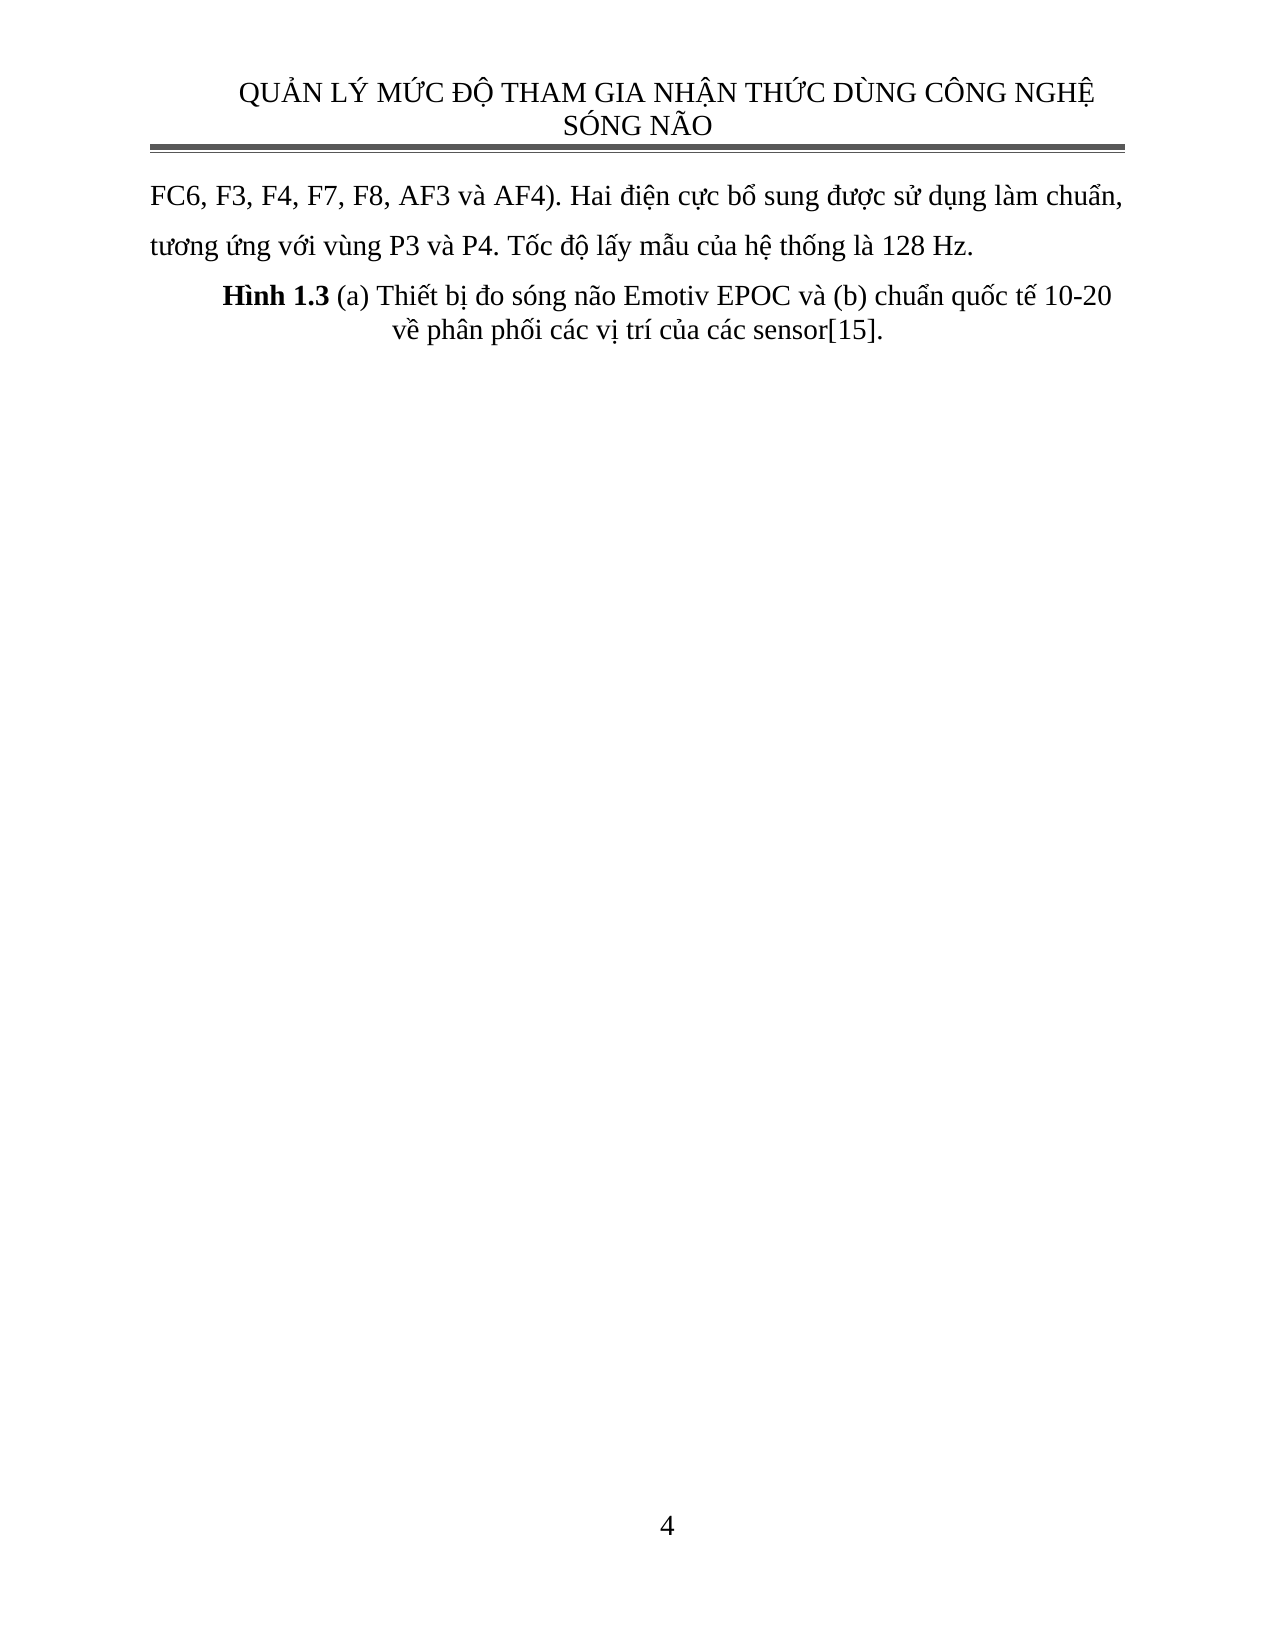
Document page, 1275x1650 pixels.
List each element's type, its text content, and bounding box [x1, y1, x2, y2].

text Hình 1.3 (a) Thiết bị đo sóng não Emotiv EPOC và (b) chuẩn quốc tế 10-20 về phân phối các vị trí của các sensor[15]. [150, 278, 1125, 345]
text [150, 178, 1125, 261]
